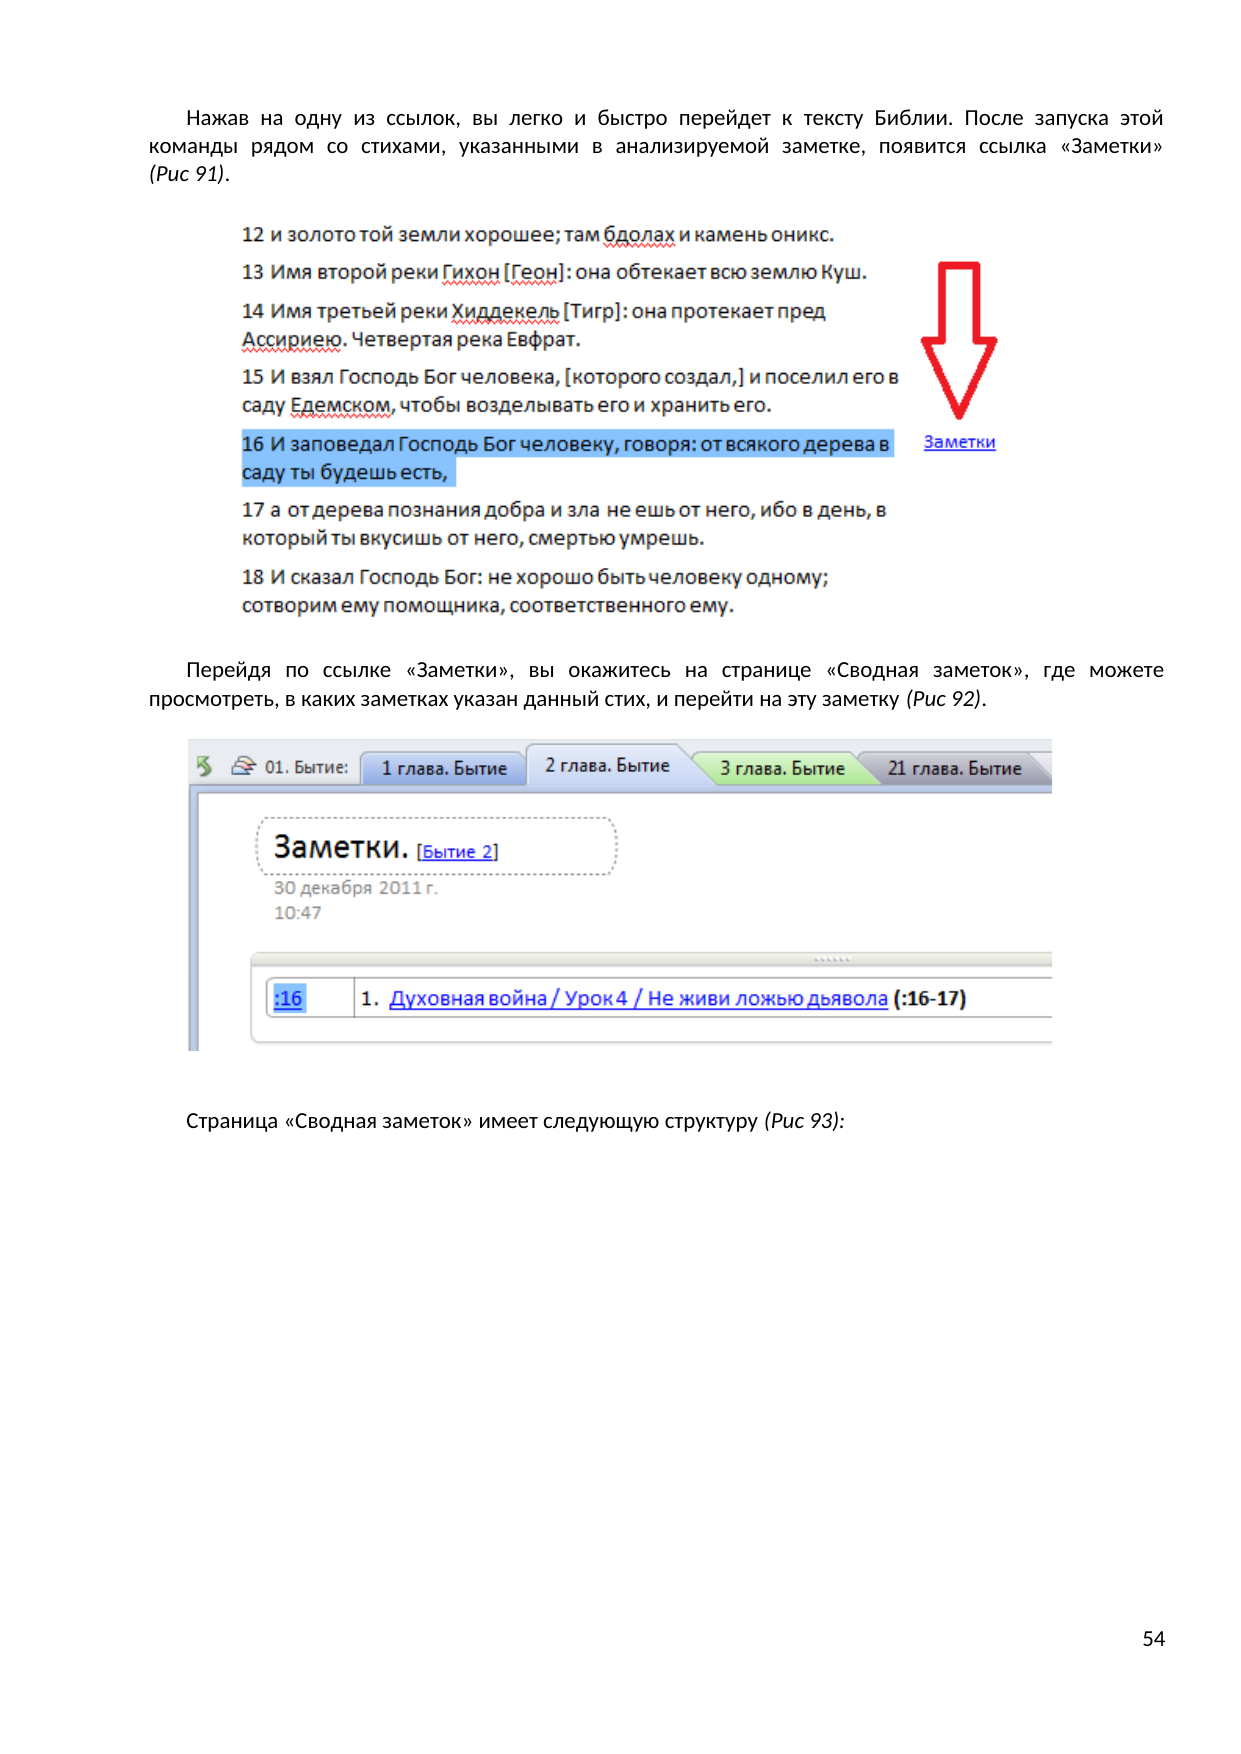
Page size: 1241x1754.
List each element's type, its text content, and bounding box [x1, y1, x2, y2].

text Нажав на одну из ссылок, вы легко и быстро перейдет к тексту Библии. После запуска этой команды рядом со стихами, указанными в анализируемой заметке, появится ссылка «Заметки» (Рис 91). [149, 103, 1165, 187]
picture [225, 215, 1015, 628]
text Перейдя по ссылке «Заметки», вы окажитесь на странице «Сводная заметок», где можете просмотреть, в каких заметках указан данный стих, и перейти на эту заметку (Рис 92). [149, 656, 1165, 712]
picture [188, 739, 1053, 1051]
text Страница «Сводная заметок» имеет следующую структуру (Рис 93): [149, 1107, 1165, 1135]
